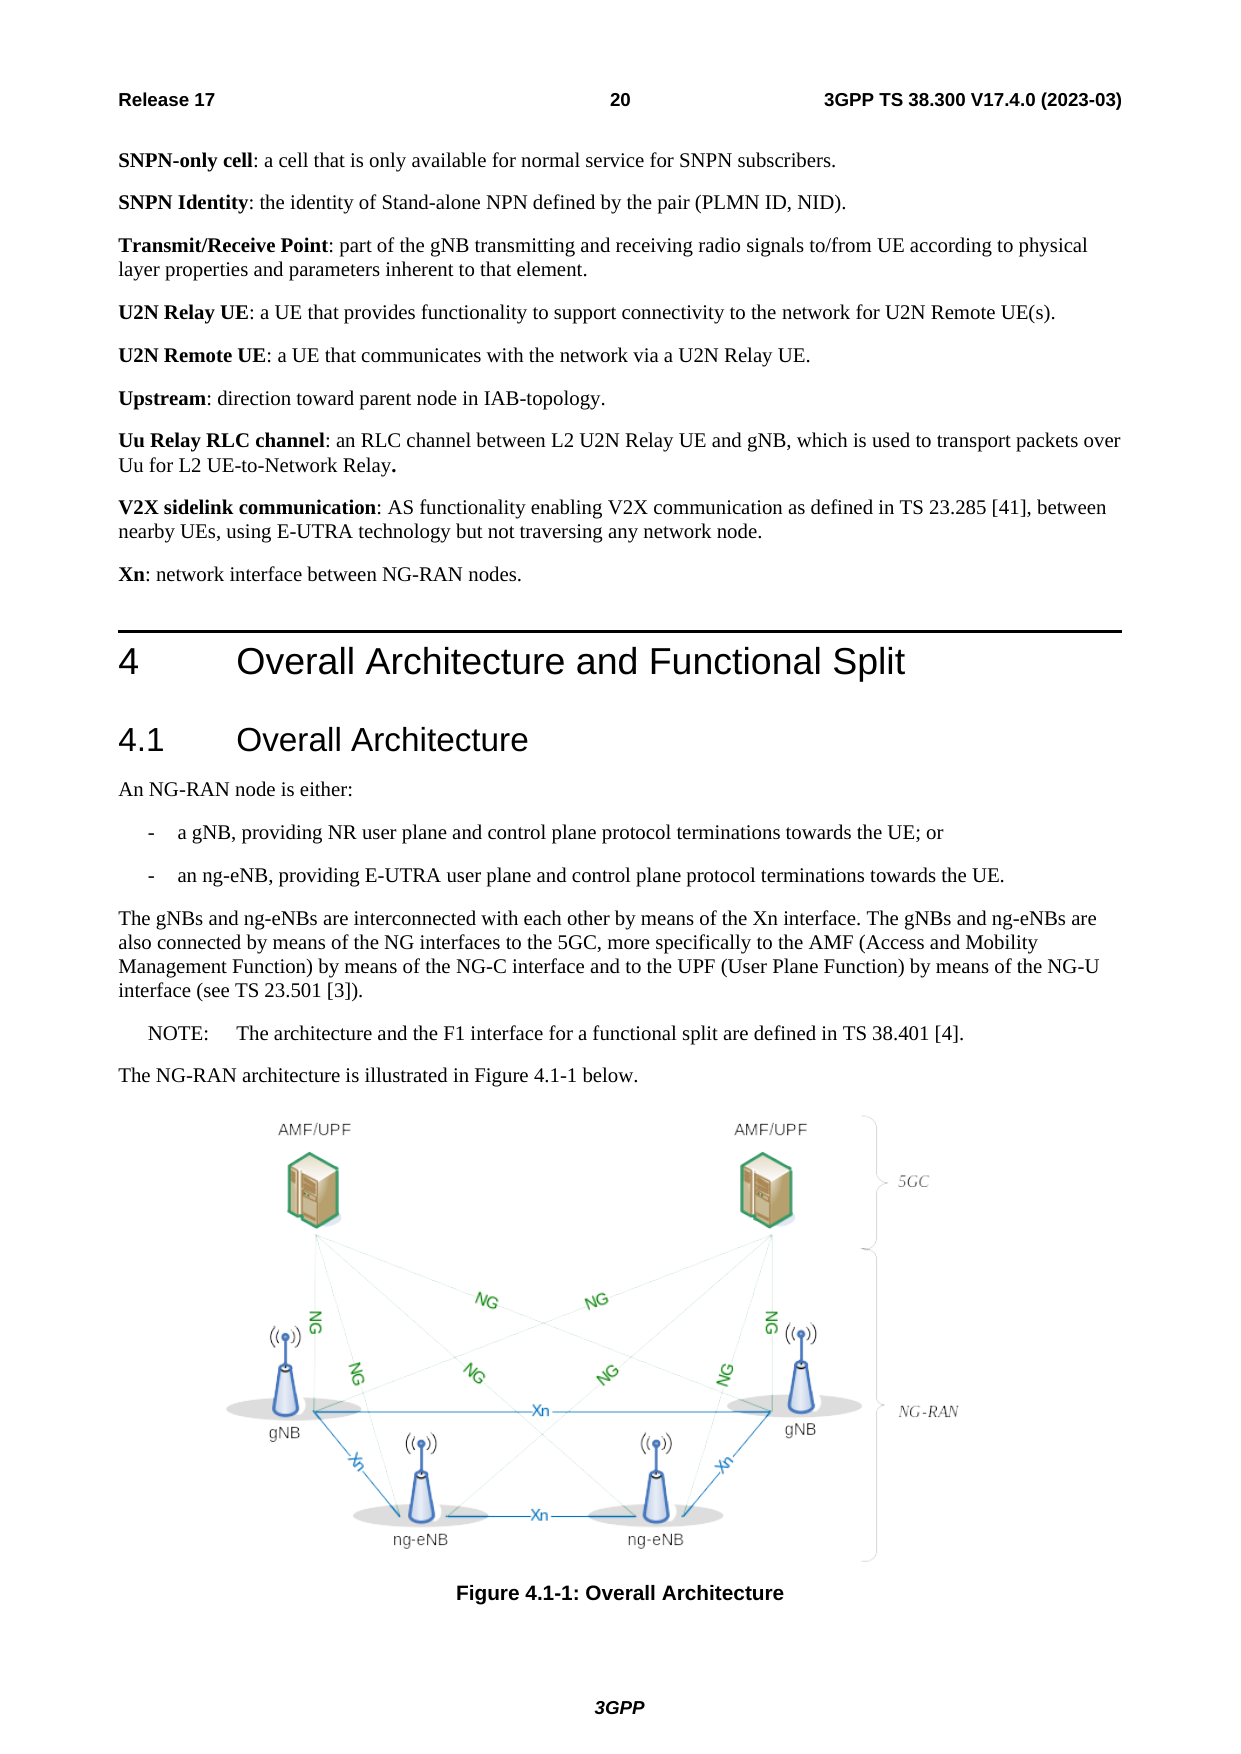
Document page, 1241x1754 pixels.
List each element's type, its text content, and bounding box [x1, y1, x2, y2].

text Xn: network interface between NG-RAN nodes. [118, 562, 1122, 586]
text U2N Relay UE: a UE that provides functionality to support connectivity to the network for U2N Remote UE(s). [118, 300, 1122, 324]
text Upstream: direction toward parent node in IAB-topology. [118, 386, 1122, 410]
text Uu Relay RLC channel: an RLC channel between L2 U2N Relay UE and gNB, which is used to transport packets over Uu for L2 UE-to-Network Relay. [118, 428, 1122, 477]
text SNPN Identity: the identity of Stand-alone NPN defined by the pair (PLMN ID, NID). [118, 190, 1122, 214]
text V2X sidelink communication: AS functionality enabling V2X communication as defined in TS 23.285 [41], between nearby UEs, using E-UTRA technology but not traversing any network node. [118, 495, 1122, 543]
text Figure 4.1-1: Overall Architecture [118, 1581, 1122, 1605]
text The NG-RAN architecture is illustrated in Figure 4.1-1 below. [118, 1063, 1122, 1087]
text Transmit/Receive Point: part of the gNB transmitting and receiving radio signals to/from UE according to physical layer properties and parameters inherent to that element. [118, 233, 1122, 281]
subtitle 4 Overall Architecture and Functional Split [118, 633, 1122, 682]
text - a gNB, providing NR user plane and control plane protocol terminations towards the UE; or [148, 820, 1122, 844]
text - an ng-eNB, providing E-UTRA user plane and control plane protocol terminations towards the UE. [148, 863, 1122, 887]
text NOTE: The architecture and the F1 interface for a functional split are defined in TS 38.401 [4]. [148, 1021, 1122, 1045]
text An NG-RAN node is either: [118, 777, 1122, 801]
text The gNBs and ng-eNBs are interconnected with each other by means of the Xn interface. The gNBs and ng-eNBs are also connected by means of the NG interfaces to the 5GC, more specifically to the AMF (Access and Mobility Management Function) by means of the NG-C interface and to the UPF (User Plane Function) by means of the NG-U interface (see TS 23.501 [3]). [118, 906, 1122, 1002]
text U2N Remote UE: a UE that communicates with the network via a U2N Relay UE. [118, 343, 1122, 367]
subtitle 4.1 Overall Architecture [118, 720, 1122, 758]
text SNPN-only cell: a cell that is only available for normal service for SNPN subscribers. [118, 147, 1122, 172]
